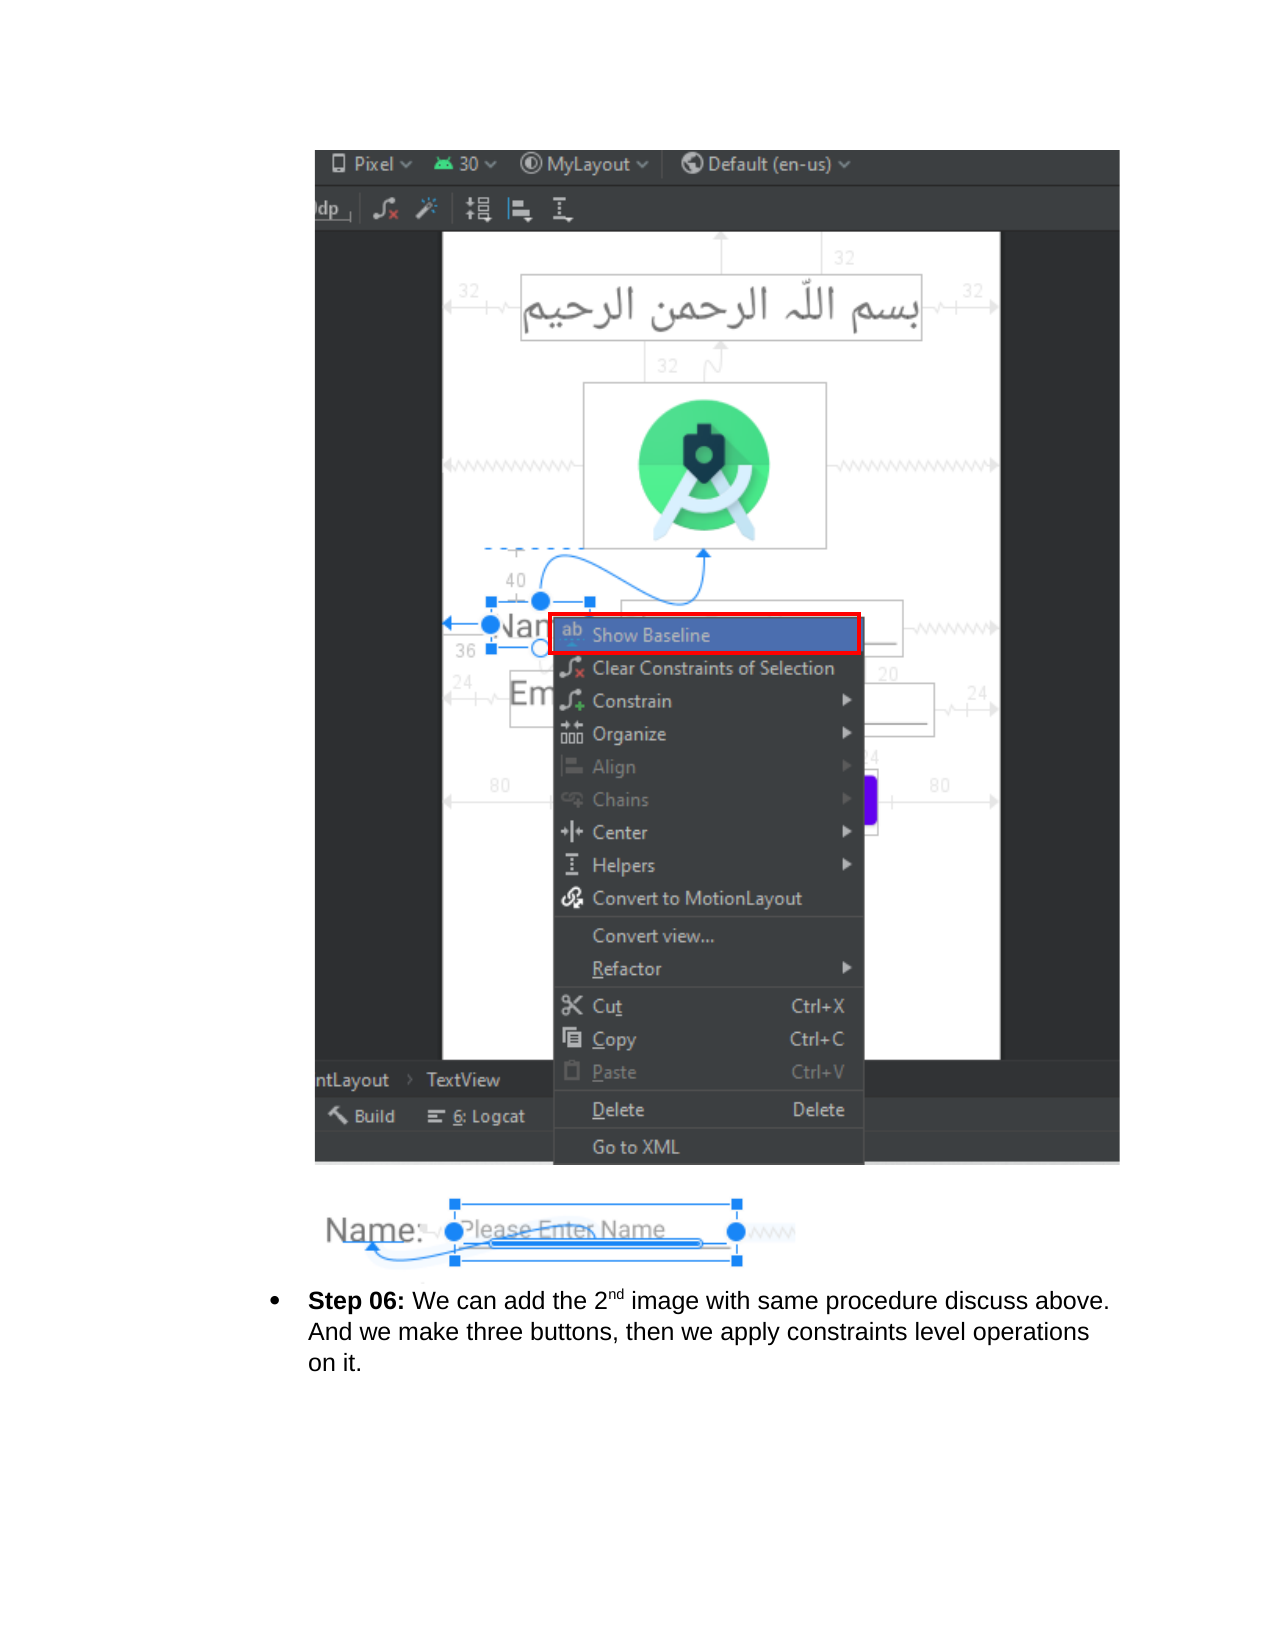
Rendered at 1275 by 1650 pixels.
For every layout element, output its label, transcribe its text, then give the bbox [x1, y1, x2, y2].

picture [307, 1166, 796, 1284]
picture [314, 150, 1120, 1165]
list Step 06: We can add the 2nd image with same procedure discuss above. And we make three buttons, then we apply constraints level operations on it. [270, 1286, 1125, 1377]
